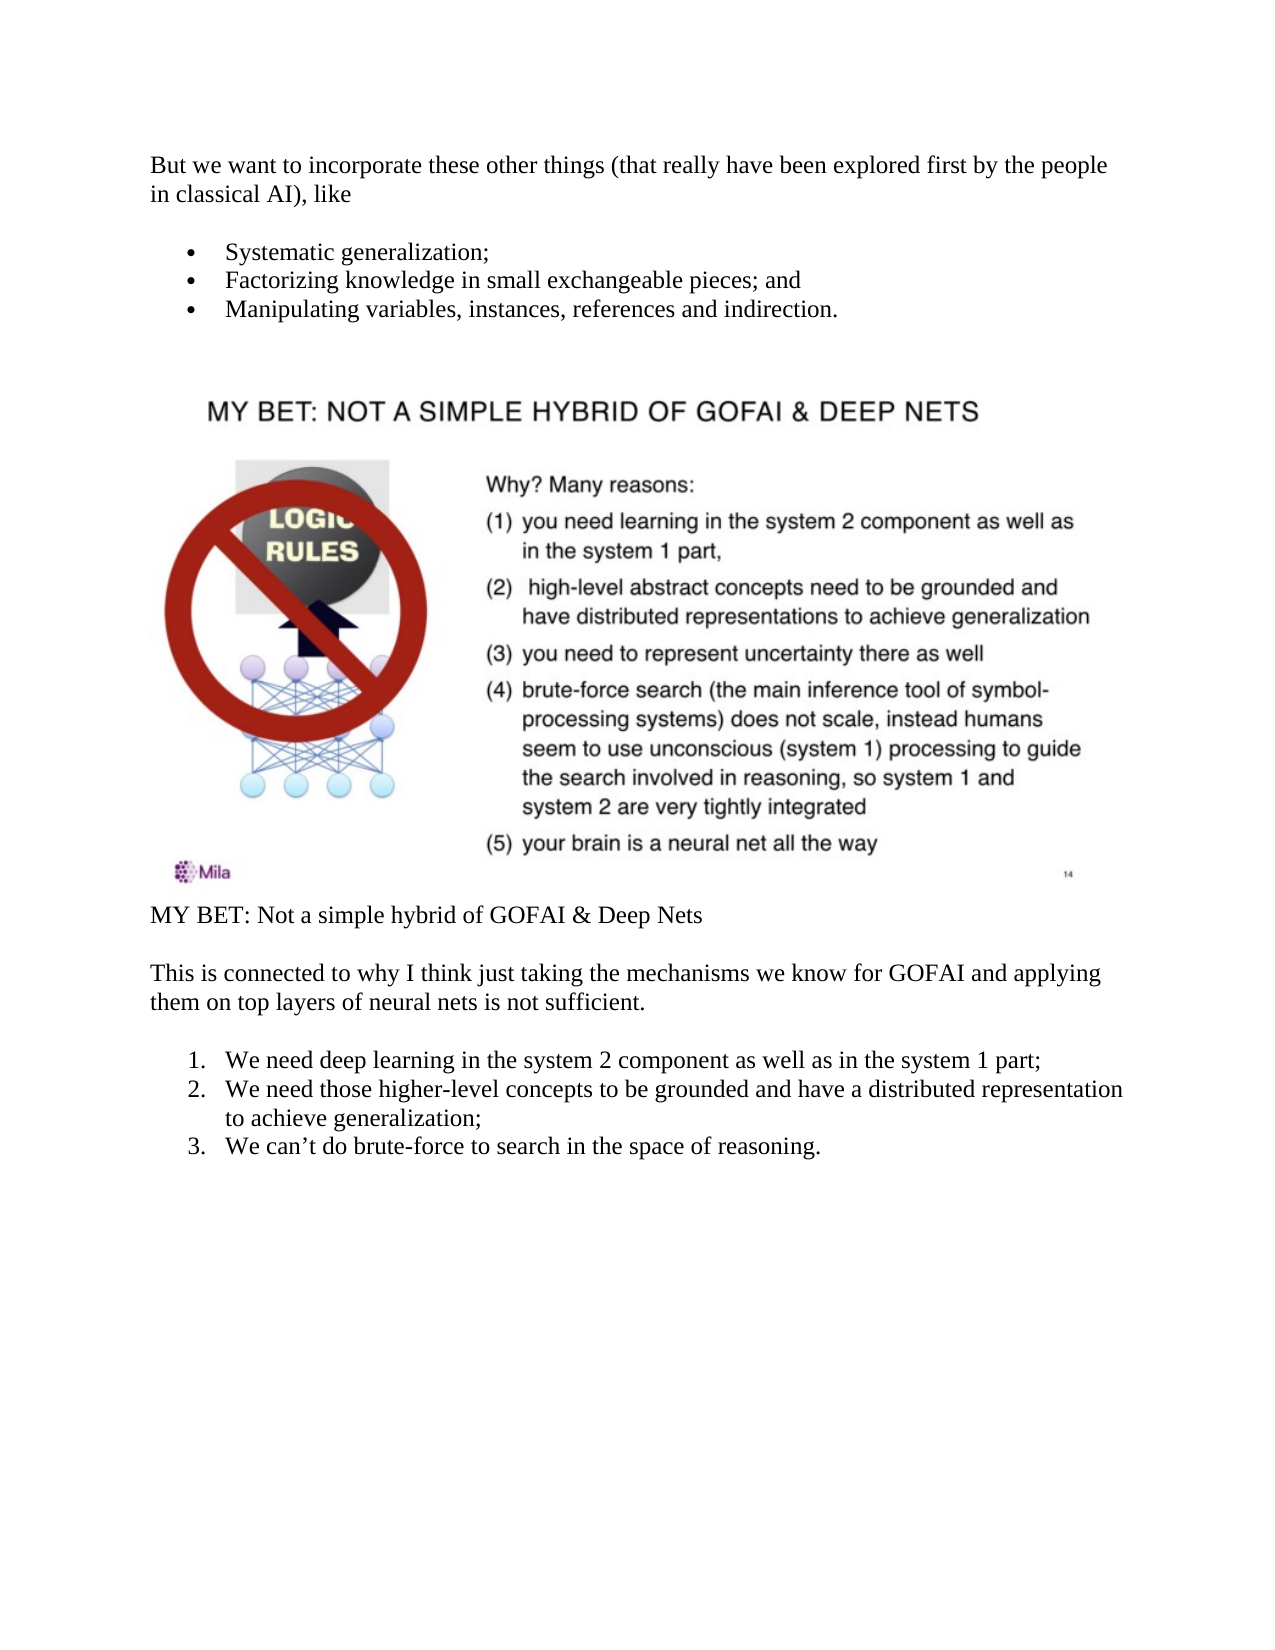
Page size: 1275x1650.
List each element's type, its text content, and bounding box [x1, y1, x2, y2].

picture [150, 352, 1125, 901]
text This is connected to why I think just taking the mechanisms we know for GOFAI and applying them on top layers of neural nets is not sufficient. [150, 958, 1125, 1016]
text MY BET: Not a simple hybrid of GOFAI & Deep Nets [150, 901, 1125, 929]
text But we want to incorporate these other things (that really have been explored first by the people in classical AI), like [150, 150, 1125, 207]
list Factorizing knowledge in small exchangeable pieces; and [187, 265, 1125, 294]
list Manipulating variables, instances, references and indirection. [187, 294, 1125, 323]
list We can’t do brute-force to search in the space of reasoning. [187, 1131, 1125, 1160]
list We need deep learning in the system 2 component as well as in the system 1 part; [187, 1045, 1125, 1074]
list Systematic generalization; [187, 237, 1125, 265]
list We need those higher-level concepts to be grounded and have a distributed representation to achieve generalization; [187, 1074, 1125, 1131]
